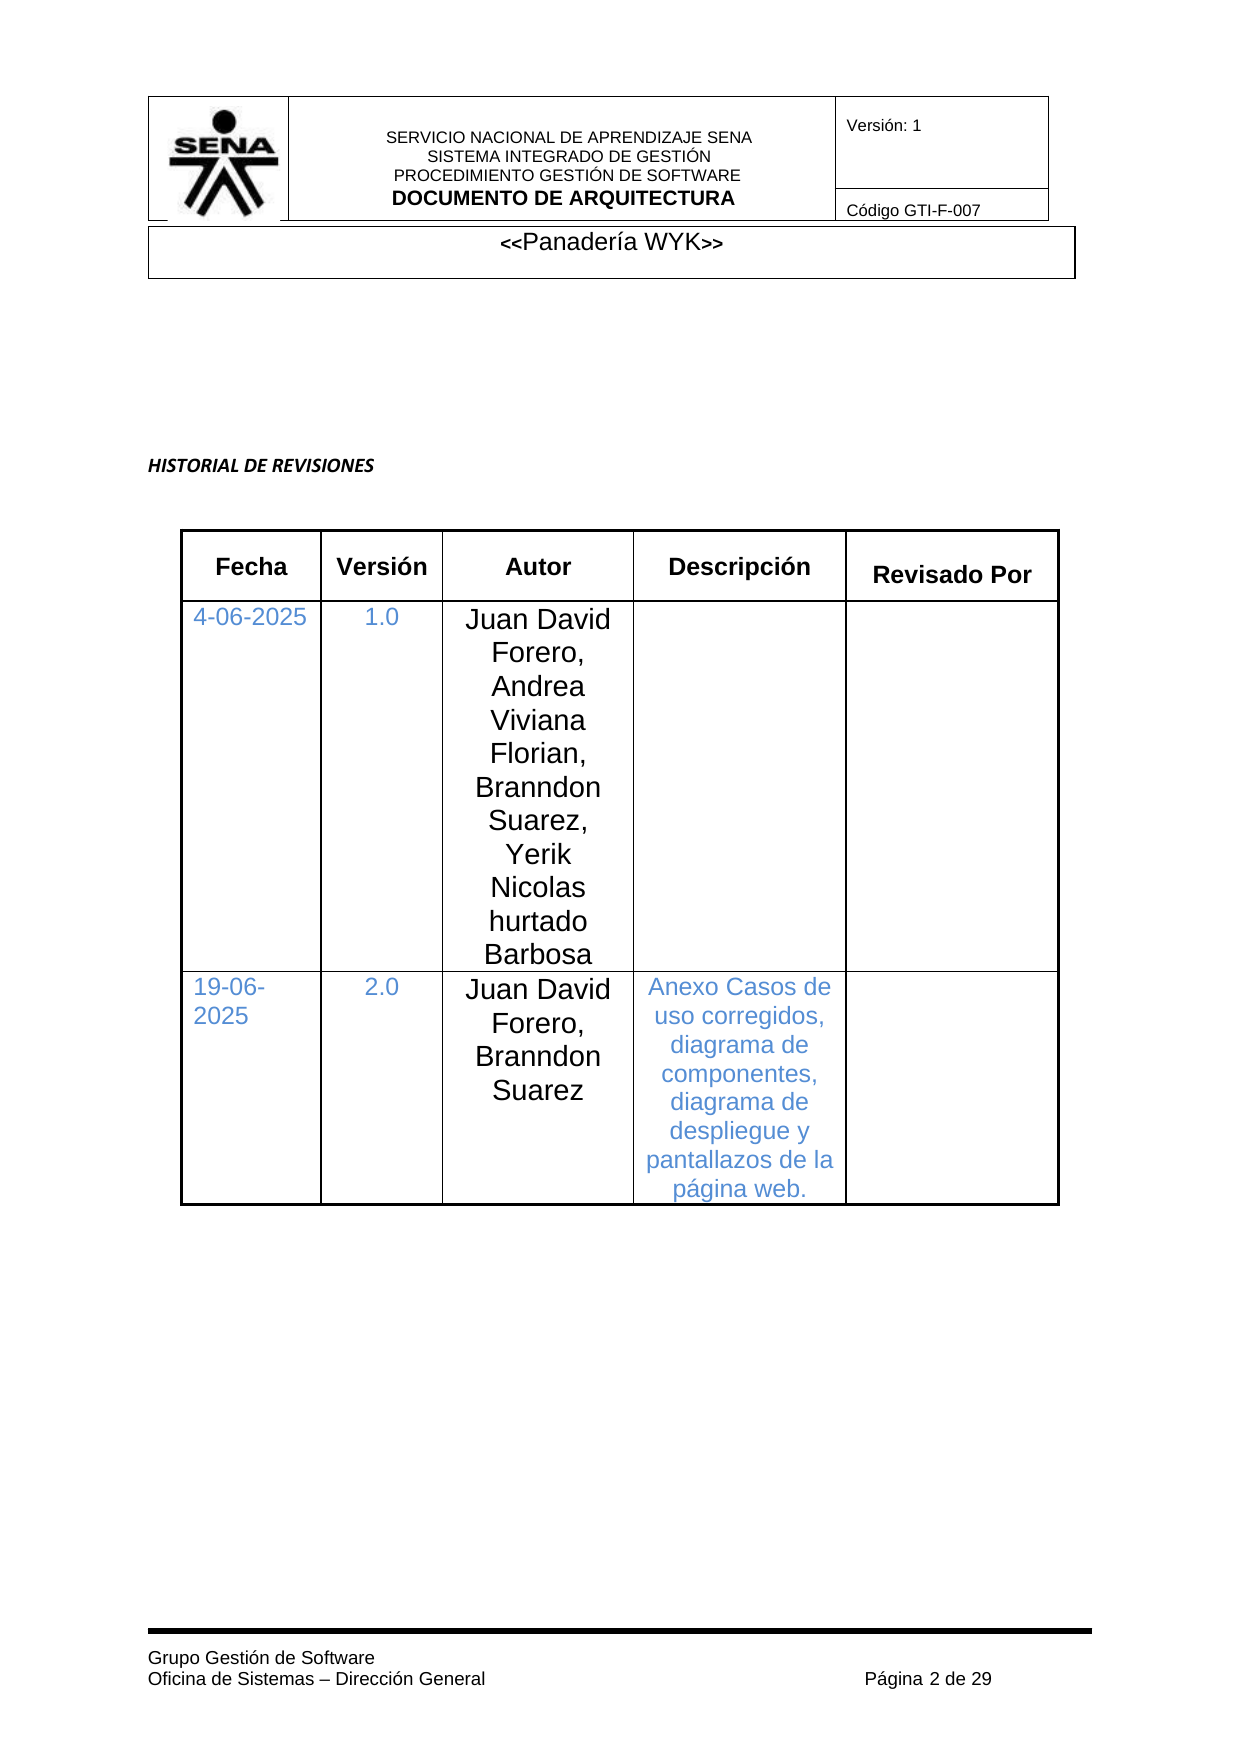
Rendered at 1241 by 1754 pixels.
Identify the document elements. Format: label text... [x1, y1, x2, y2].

text HISTORIAL DE REVISIONES [148, 452, 1092, 478]
table_cell [847, 972, 1057, 1202]
picture [167, 106, 281, 221]
table_cell 1.0 [322, 602, 442, 971]
table_header Descripción [634, 532, 845, 600]
table_header Fecha [183, 532, 320, 600]
table_header Revisado Por [847, 532, 1057, 600]
table_header Versión [322, 532, 442, 600]
table_cell 2.0 [322, 972, 442, 1202]
table_cell 19-06-2025 [183, 972, 320, 1202]
table_cell 4-06-2025 [183, 602, 320, 971]
table_cell Anexo Casos de uso corregidos, diagrama de componentes, diagrama de despliegue y pantallazos de la página web. [634, 972, 845, 1202]
table_cell [847, 602, 1057, 971]
table_cell [634, 602, 845, 971]
table_cell Juan David Forero, Andrea Viviana Florian, Branndon Suarez, Yerik Nicolas hurtado Barbosa [443, 602, 633, 971]
table_cell Juan David Forero, Branndon Suarez [443, 972, 633, 1202]
table_header Autor [443, 532, 633, 600]
